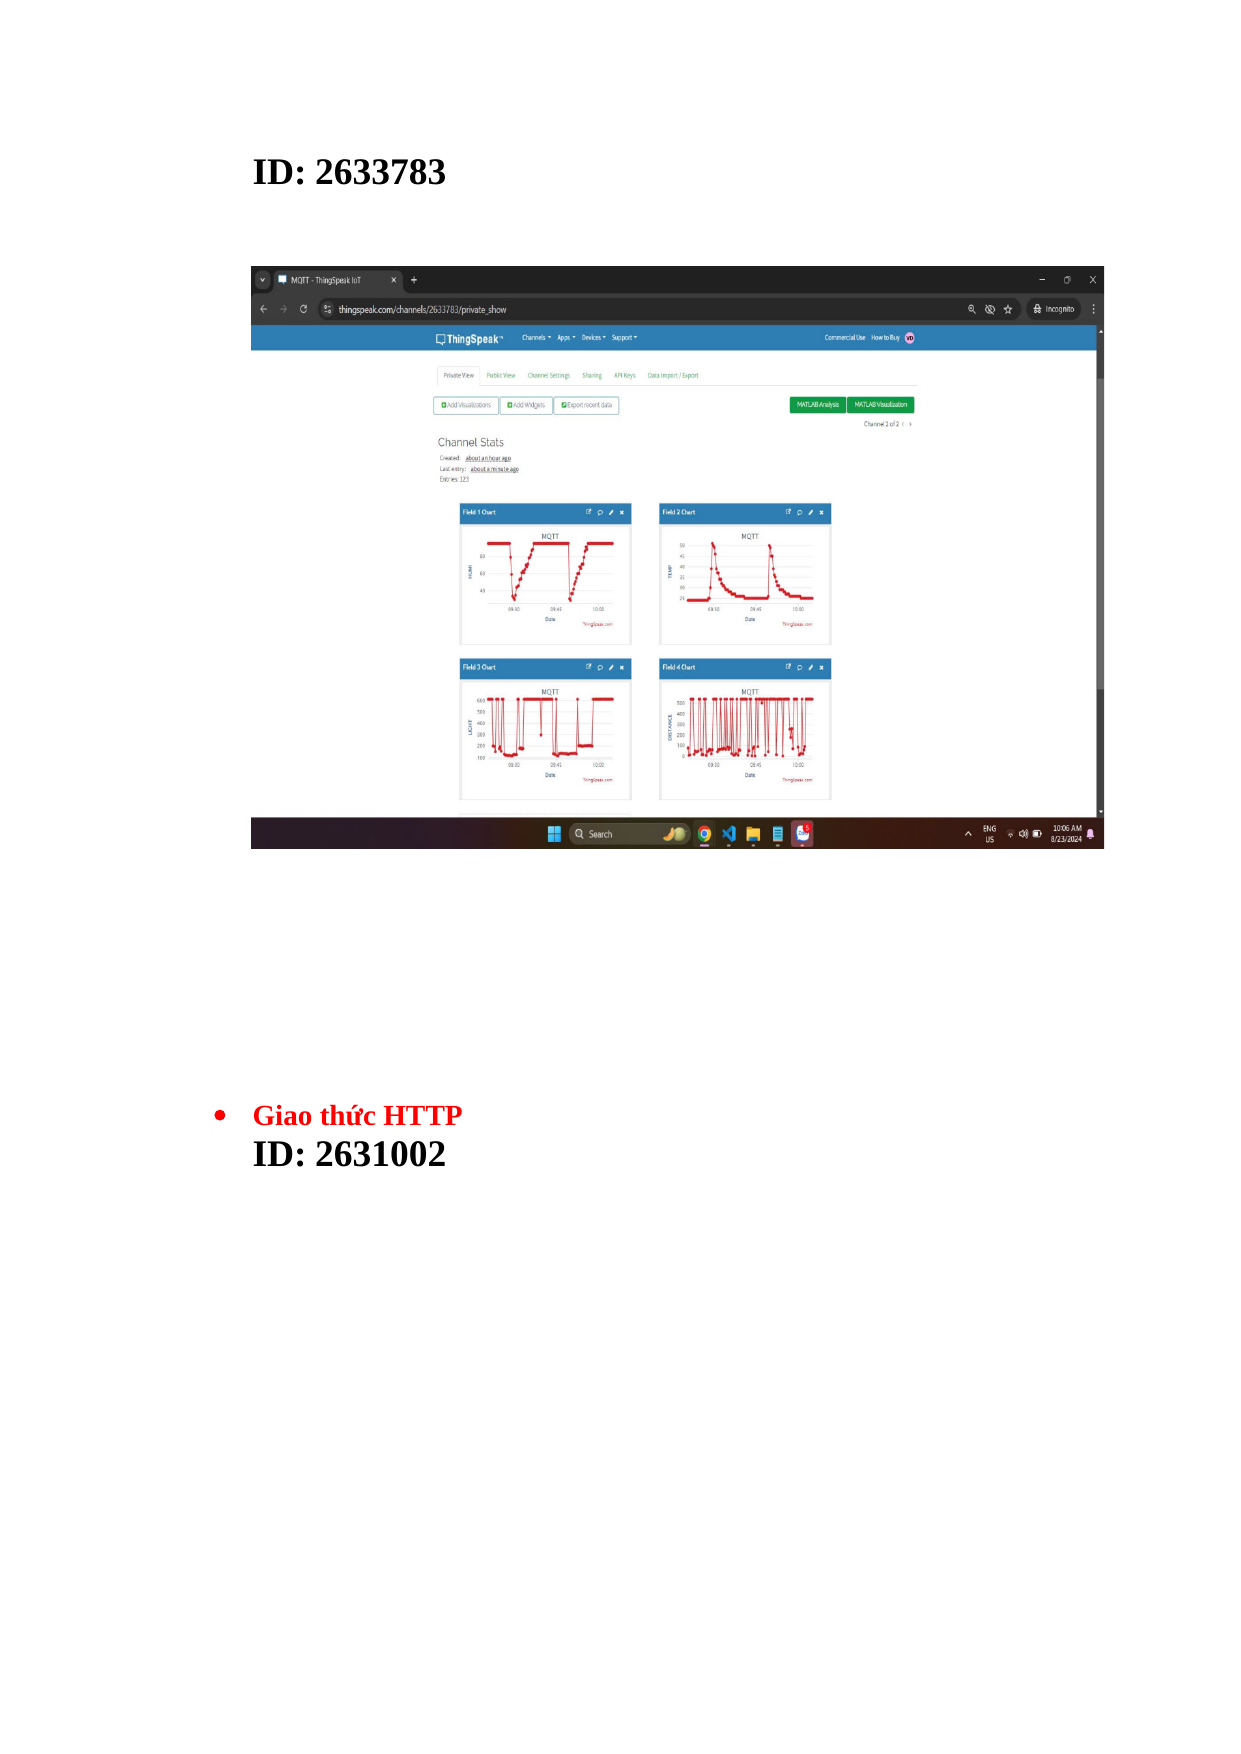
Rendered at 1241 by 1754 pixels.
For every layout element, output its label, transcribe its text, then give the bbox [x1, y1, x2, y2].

list ID: 2631002 [252, 1132, 1122, 1175]
list Giao thức HTTP [215, 1098, 1122, 1132]
picture [251, 266, 1105, 849]
list ID: 2633783 [252, 149, 1122, 192]
